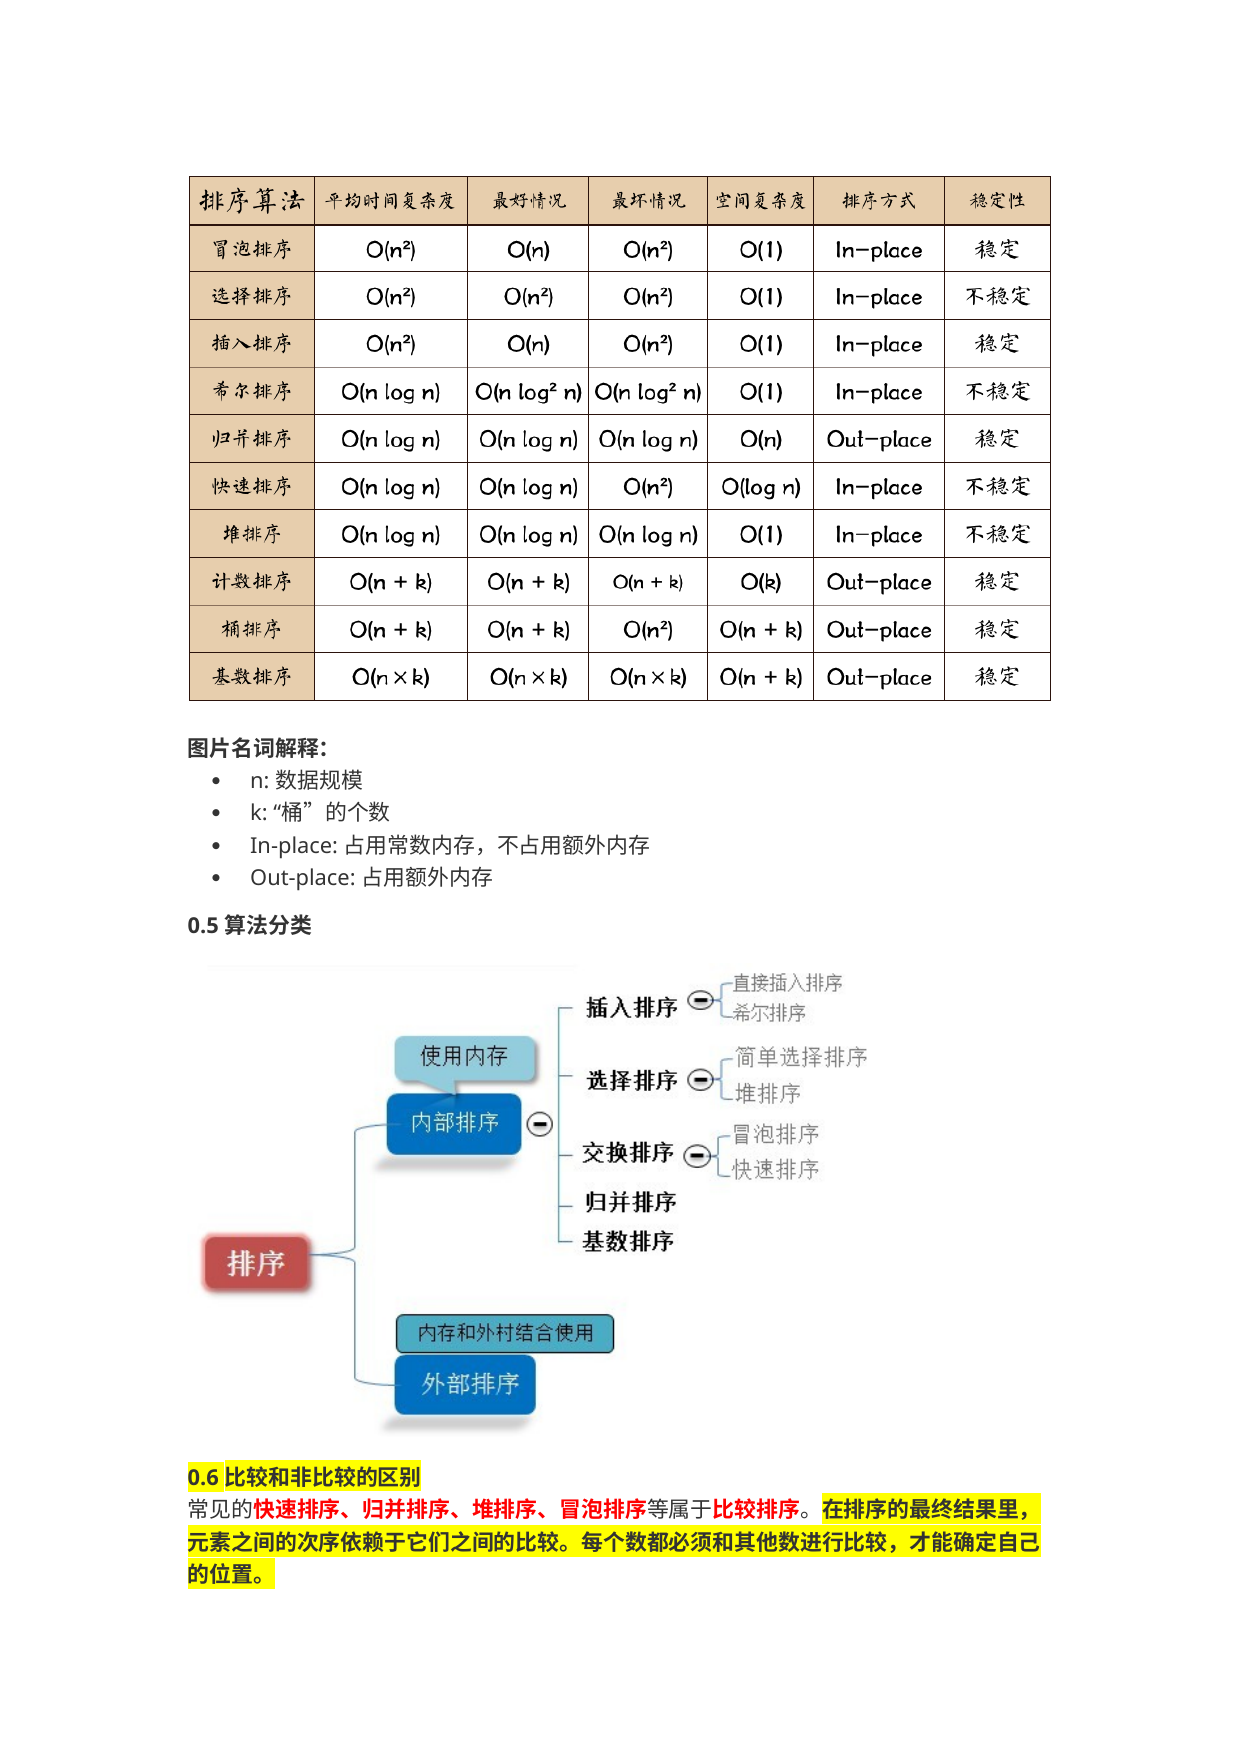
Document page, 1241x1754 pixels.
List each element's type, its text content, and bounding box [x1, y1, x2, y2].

text 图片名词解释： [187, 730, 1053, 763]
list k: “桶”的个数 [212, 795, 1053, 828]
list Out-place: 占用额外内存 [212, 860, 1053, 893]
picture [187, 174, 1053, 702]
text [187, 1492, 1053, 1589]
picture [187, 963, 877, 1437]
text 0.6 比较和非比较的区别 [187, 1459, 1053, 1492]
list n: 数据规模 [212, 763, 1053, 795]
list In-place: 占用常数内存，不占用额外内存 [212, 828, 1053, 860]
text 0.5 算法分类 [187, 908, 1053, 941]
